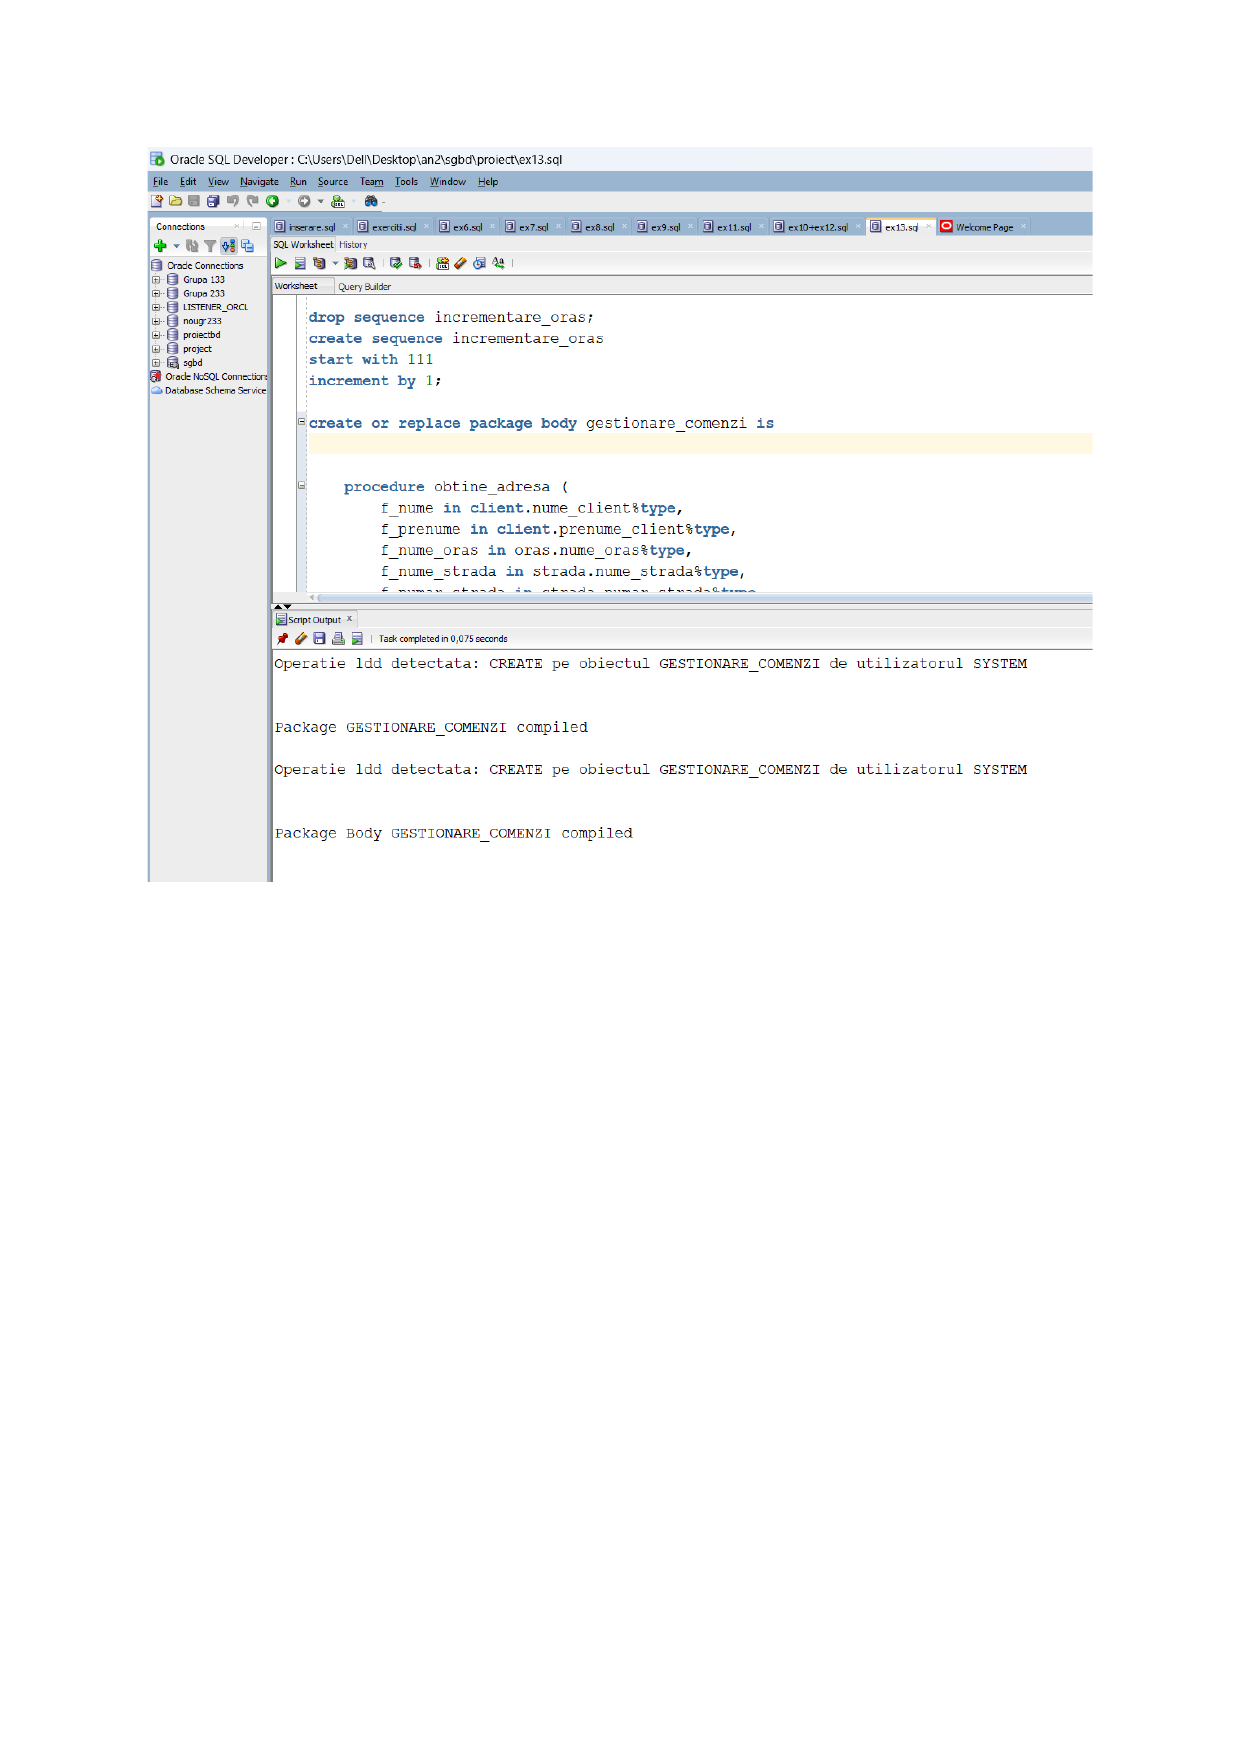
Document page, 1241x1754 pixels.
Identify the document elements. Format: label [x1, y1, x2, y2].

picture [147, 147, 1093, 882]
